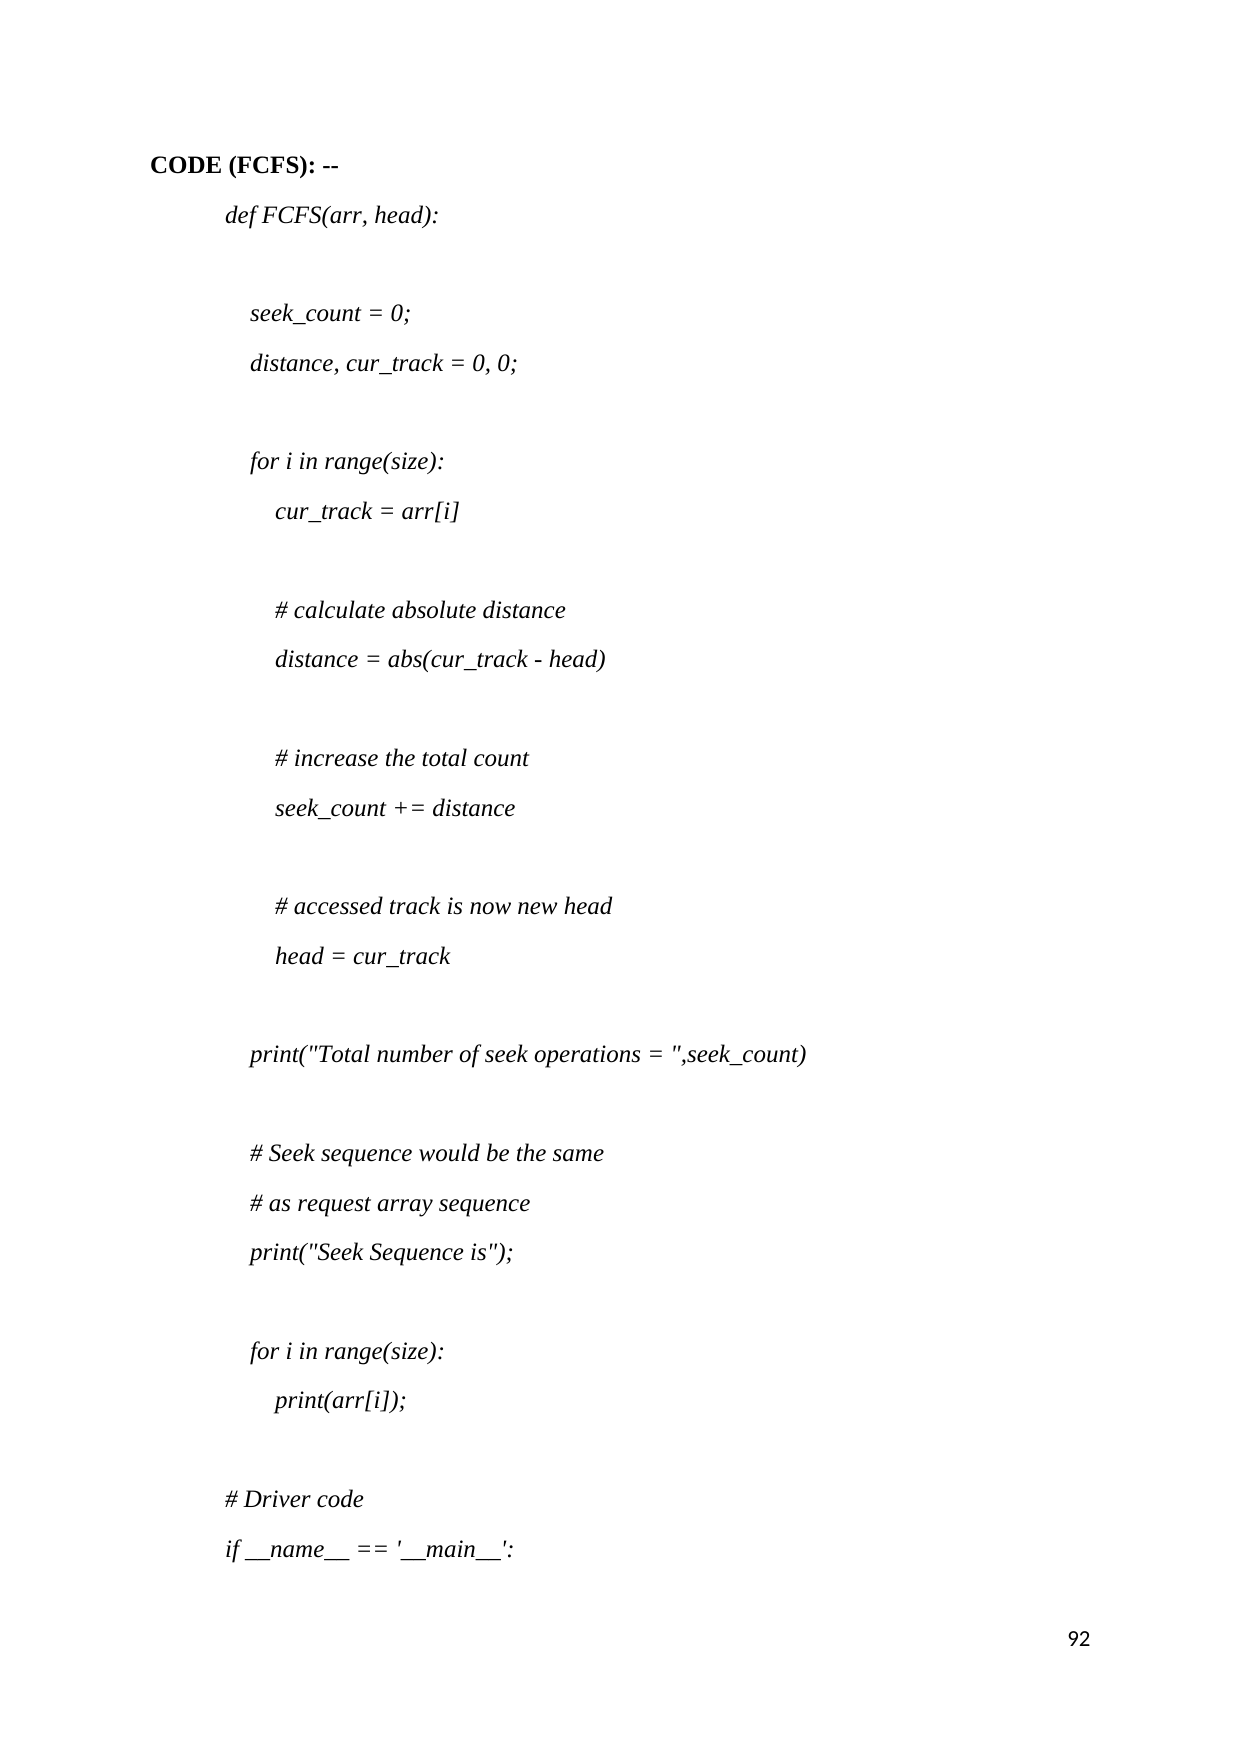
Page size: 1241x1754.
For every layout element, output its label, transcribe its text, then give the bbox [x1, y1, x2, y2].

text # as request array sequence [225, 1188, 1090, 1216]
text def FCFS(arr, head): [225, 200, 1090, 228]
text distance = abs(cur_track - head) [225, 644, 1090, 673]
text for i in range(size): [225, 446, 1090, 475]
text head = cur_track [225, 941, 1090, 969]
text print("Total number of seek operations = ",seek_count) [225, 1039, 1090, 1068]
text seek_count += distance [225, 793, 1090, 821]
text print(arr[i]); [225, 1386, 1090, 1414]
text # Seek sequence would be the same [225, 1138, 1090, 1167]
text seek_count = 0; [225, 298, 1090, 327]
text if __name__ == '__main__': [225, 1534, 1090, 1562]
text # calculate absolute distance [225, 595, 1090, 623]
text # Driver code [225, 1484, 1090, 1513]
text for i in range(size): [225, 1336, 1090, 1364]
text distance, cur_track = 0, 0; [225, 348, 1090, 377]
text cur_track = arr[i] [225, 496, 1090, 525]
text # increase the total count [225, 743, 1090, 772]
text # accessed track is now new head [225, 891, 1090, 920]
text print("Seek Sequence is"); [225, 1237, 1090, 1266]
text CODE (FCFS): -- [150, 150, 1090, 179]
